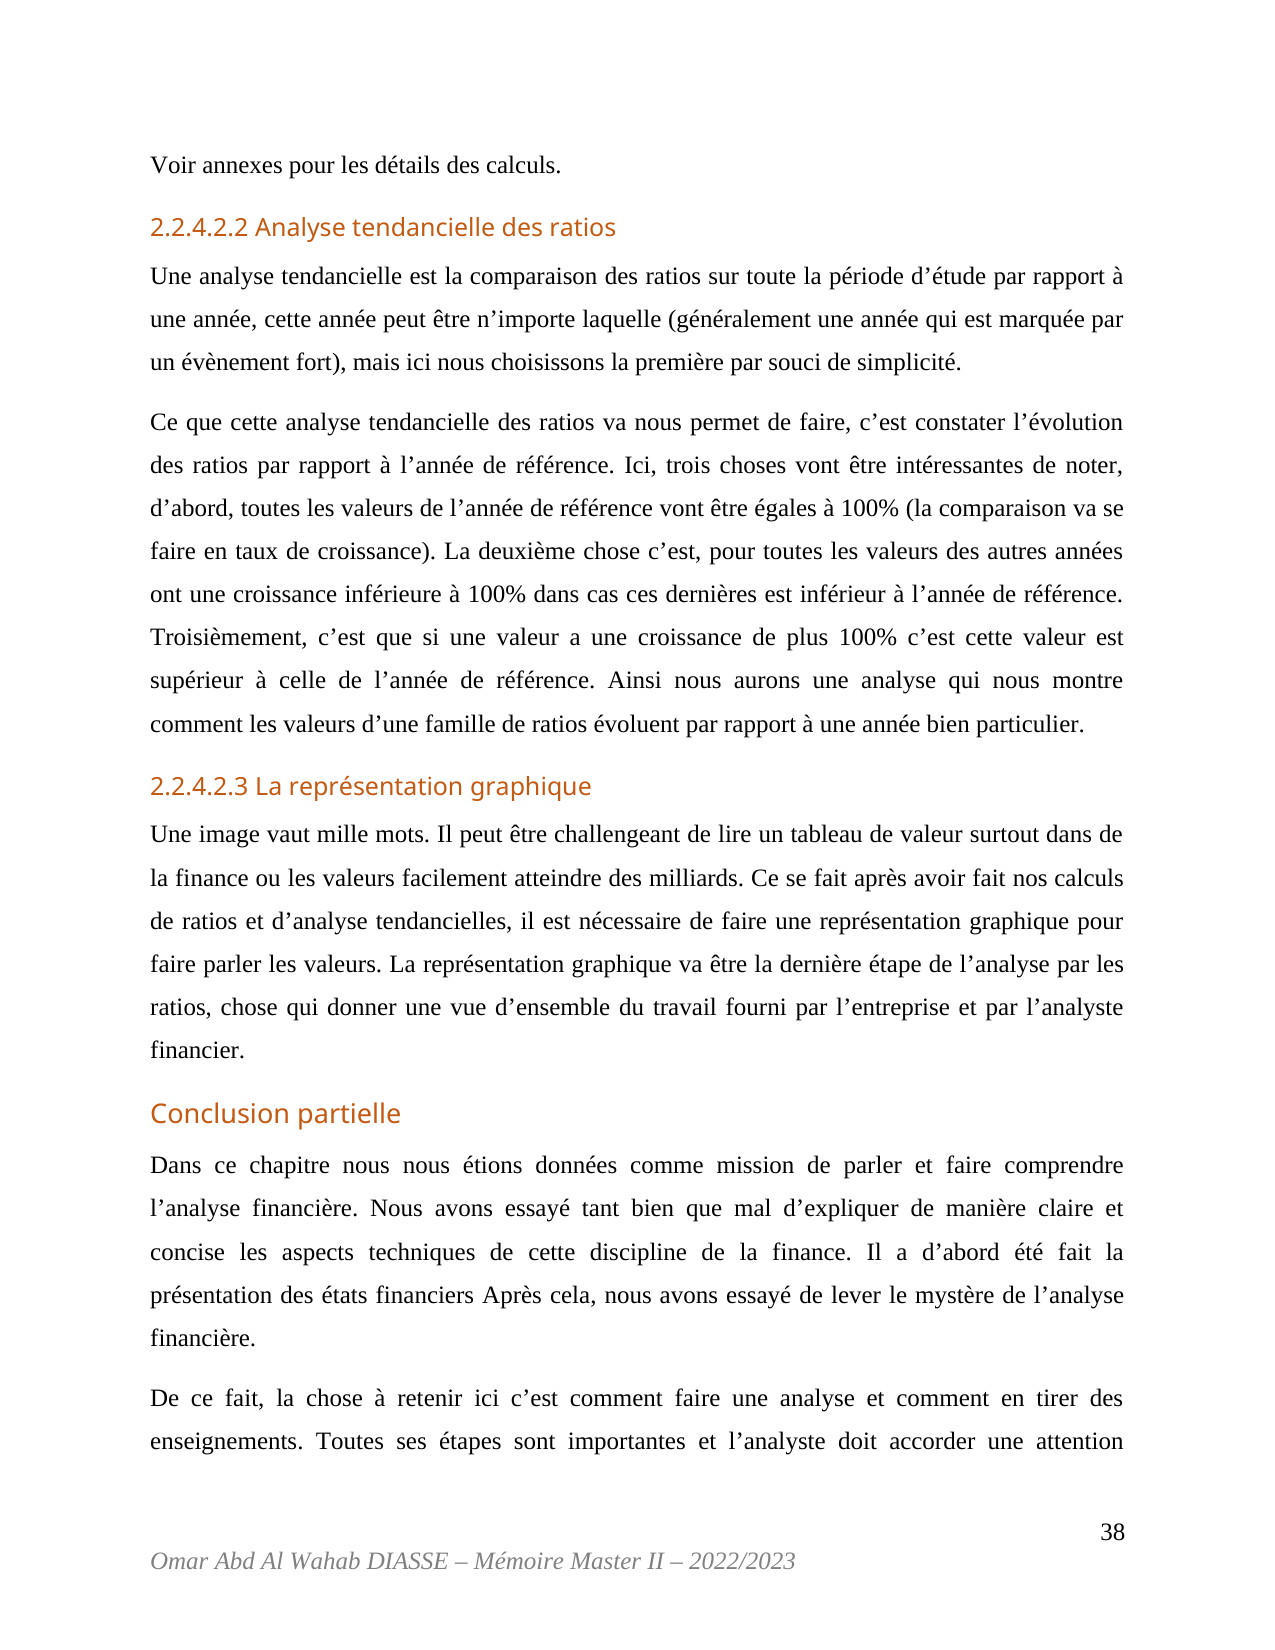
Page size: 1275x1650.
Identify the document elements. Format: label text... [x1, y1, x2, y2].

subtitle Conclusion partielle [150, 1095, 1125, 1132]
text Une analyse tendancielle est la comparaison des ratios sur toute la période d’étude par rapport à une année, cette année peut être n’importe laquelle (généralement une année qui est marquée par un évènement fort), mais ici nous choisissons la première par souci de simplicité. [150, 261, 1125, 376]
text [150, 1383, 1125, 1454]
text Voir annexes pour les détails des calculs. [150, 150, 1125, 179]
text Dans ce chapitre nous nous étions données comme mission de parler et faire comprendre l’analyse financière. Nous avons essayé tant bien que mal d’expliquer de manière claire et concise les aspects techniques de cette discipline de la finance. Il a d’abord été fait la présentation des états financiers Après cela, nous avons essayé de lever le mystère de l’analyse financière. [150, 1150, 1125, 1352]
text Une image vaut mille mots. Il peut être challengeant de lire un tableau de valeur surtout dans de la finance ou les valeurs facilement atteindre des milliards. Ce se fait après avoir fait nos calculs de ratios et d’analyse tendancielles, il est nécessaire de faire une représentation graphique pour faire parler les valeurs. La représentation graphique va être la dernière étape de l’analyse par les ratios, chose qui donner une vue d’ensemble du travail fourni par l’entreprise et par l’analyste financier. [150, 819, 1125, 1064]
subtitle La représentation graphique [150, 768, 1125, 803]
text Ce que cette analyse tendancielle des ratios va nous permet de faire, c’est constater l’évolution des ratios par rapport à l’année de référence. Ici, trois choses vont être intéressantes de noter, d’abord, toutes les valeurs de l’année de référence vont être égales à 100% (la comparaison va se faire en taux de croissance). La deuxième chose c’est, pour toutes les valeurs des autres années ont une croissance inférieure à 100% dans cas ces dernières est inférieur à l’année de référence. Troisièmement, c’est que si une valeur a une croissance de plus 100% c’est cette valeur est supérieur à celle de l’année de référence. Ainsi nous aurons une analyse qui nous montre comment les valeurs d’une famille de ratios évoluent par rapport à une année bien particulier. [150, 407, 1125, 737]
subtitle Analyse tendancielle des ratios [150, 210, 1125, 244]
